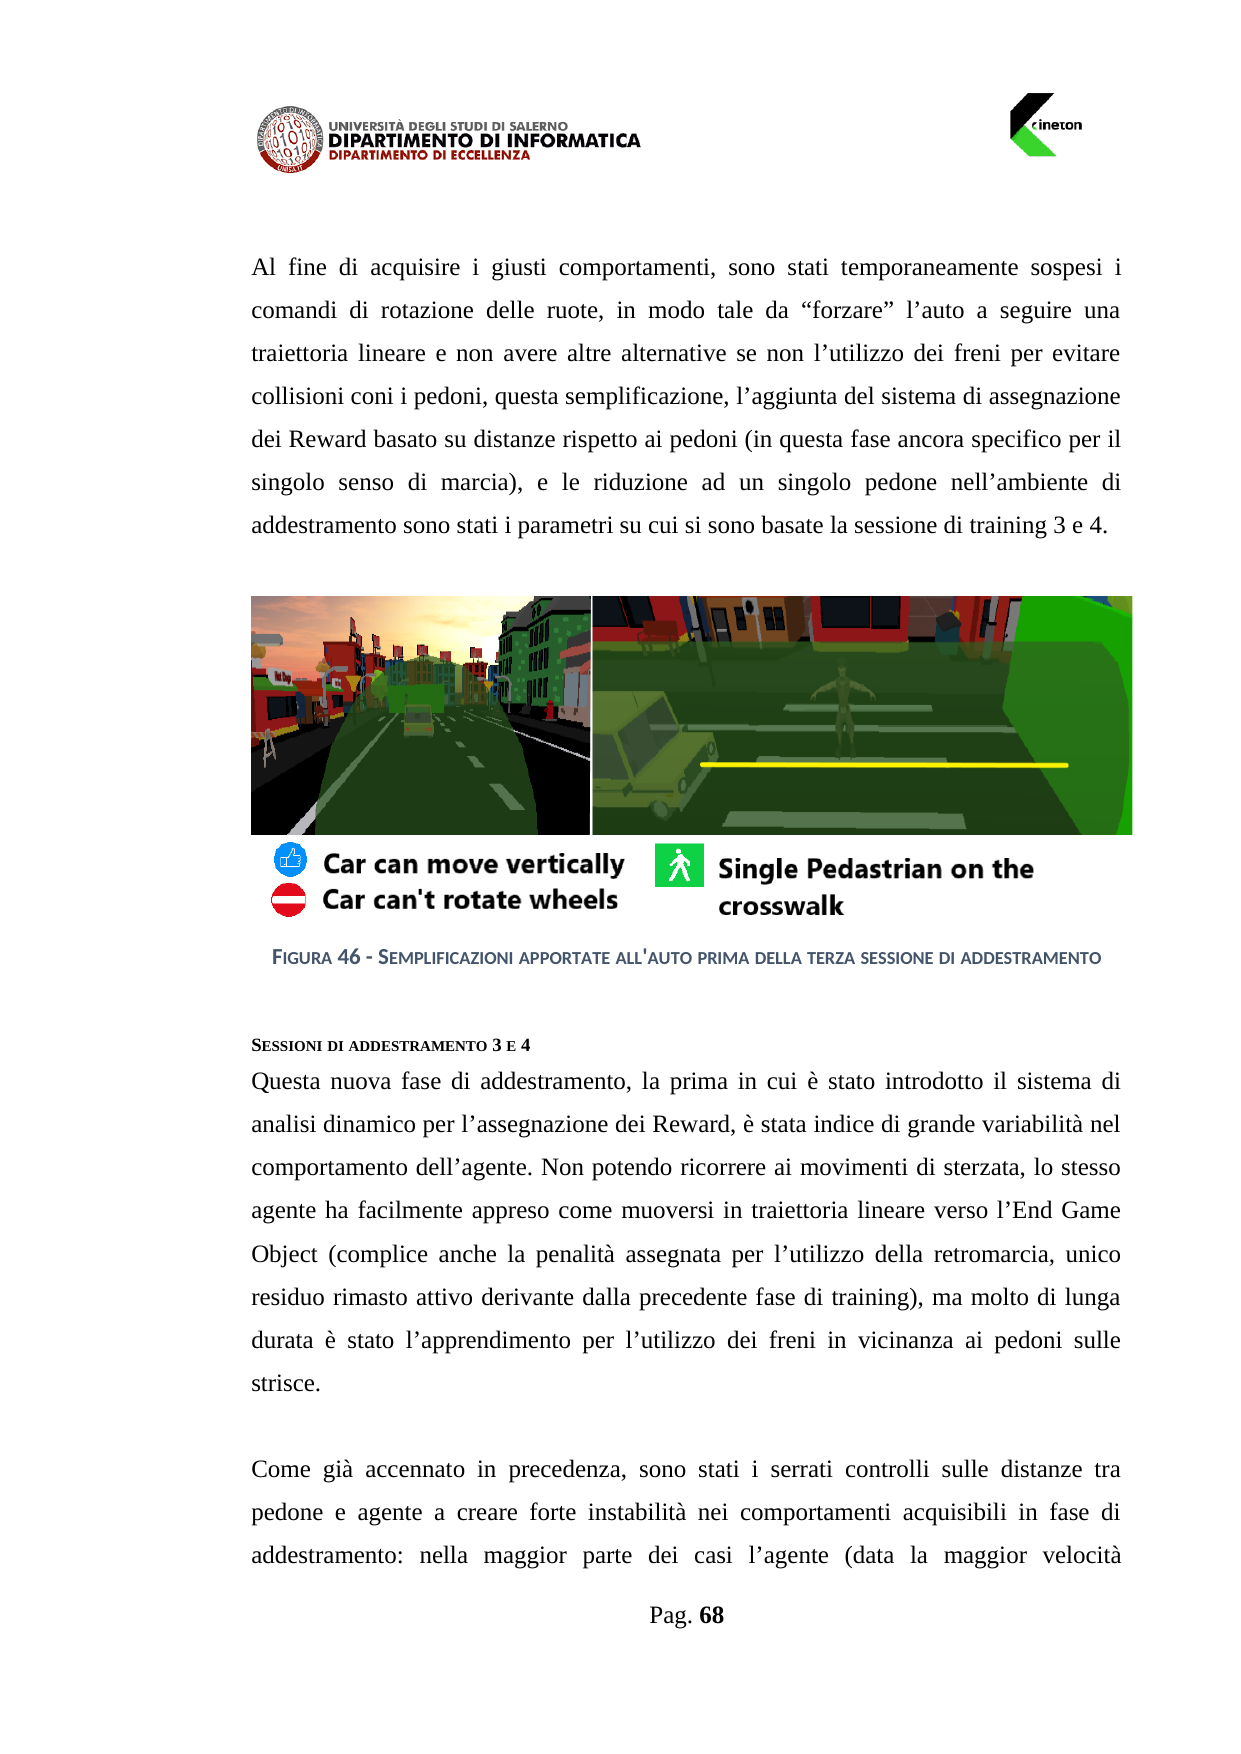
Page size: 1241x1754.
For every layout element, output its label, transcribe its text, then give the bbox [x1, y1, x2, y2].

text Figura 46 - Semplificazioni apportate all'auto prima della terza sessione di addestramento [251, 942, 1122, 970]
text Al fine di acquisire i giusti comportamenti, sono stati temporaneamente sospesi i comandi di rotazione delle ruote, in modo tale da “forzare” l’auto a seguire una traiettoria lineare e non avere altre alternative se non l’utilizzo dei freni per evitare collisioni coni i pedoni, questa semplificazione, l’aggiunta del sistema di assegnazione dei Reward basato su distanze rispetto ai pedoni (in questa fase ancora specifico per il singolo senso di marcia), e le riduzione ad un singolo pedone nell’ambiente di addestramento sono stati i parametri su cui si sono basate la sessione di training 3 e 4. [251, 252, 1122, 539]
text Sessioni di addestramento 3 e 4 [251, 1034, 1122, 1056]
picture [251, 102, 645, 177]
picture [251, 596, 1133, 929]
text Questa nuova fase di addestramento, la prima in cui è stato introdotto il sistema di analisi dinamico per l’assegnazione dei Reward, è stata indice di grande variabilità nel comportamento dell’agente. Non potendo ricorrere ai movimenti di sterzata, lo stesso agente ha facilmente appreso come muoversi in traiettoria lineare verso l’End Game Object (complice anche la penalità assegnata per l’utilizzo della retromarcia, unico residuo rimasto attivo derivante dalla precedente fase di training), ma molto di lunga durata è stato l’apprendimento per l’utilizzo dei freni in vicinanza ai pedoni sulle strisce. [251, 1066, 1122, 1397]
picture [987, 73, 1102, 177]
